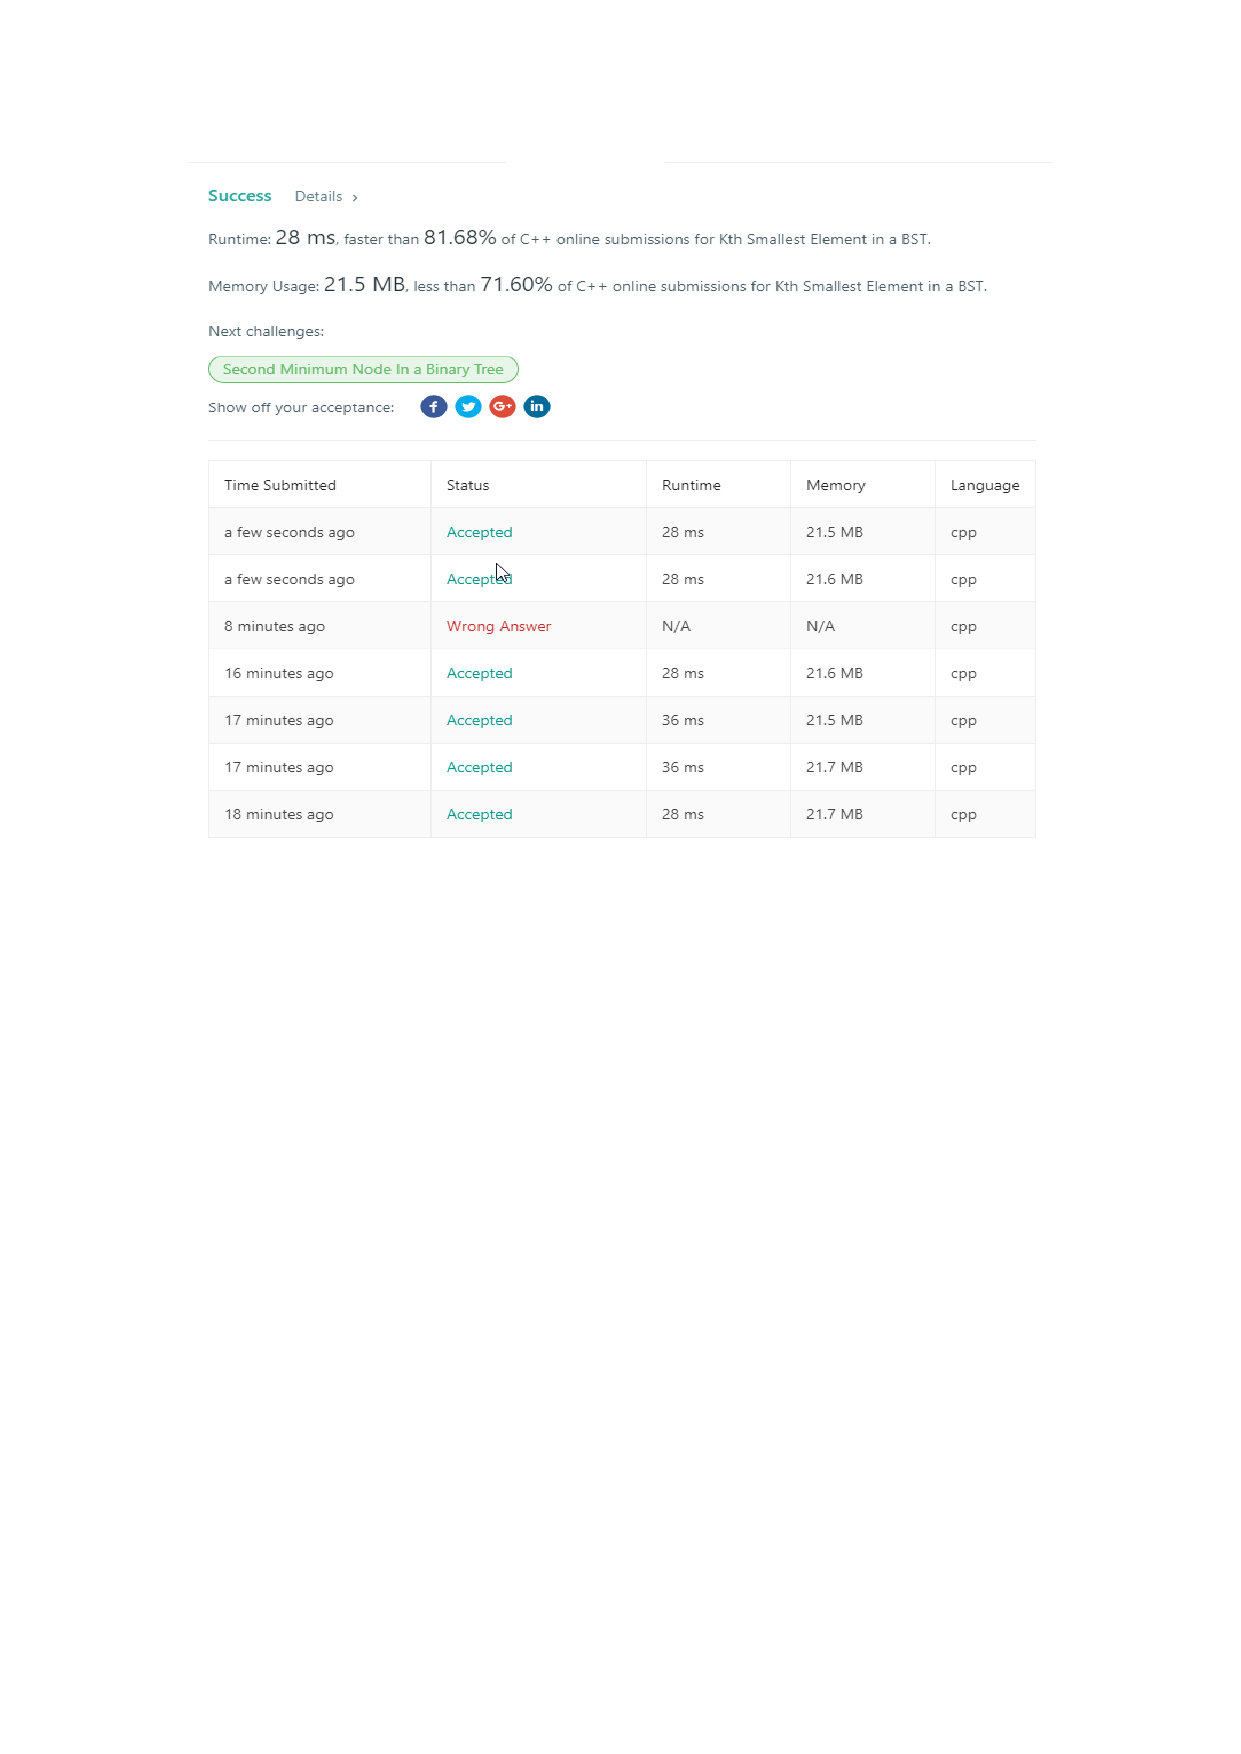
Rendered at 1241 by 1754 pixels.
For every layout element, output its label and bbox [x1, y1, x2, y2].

picture [187, 162, 1053, 844]
